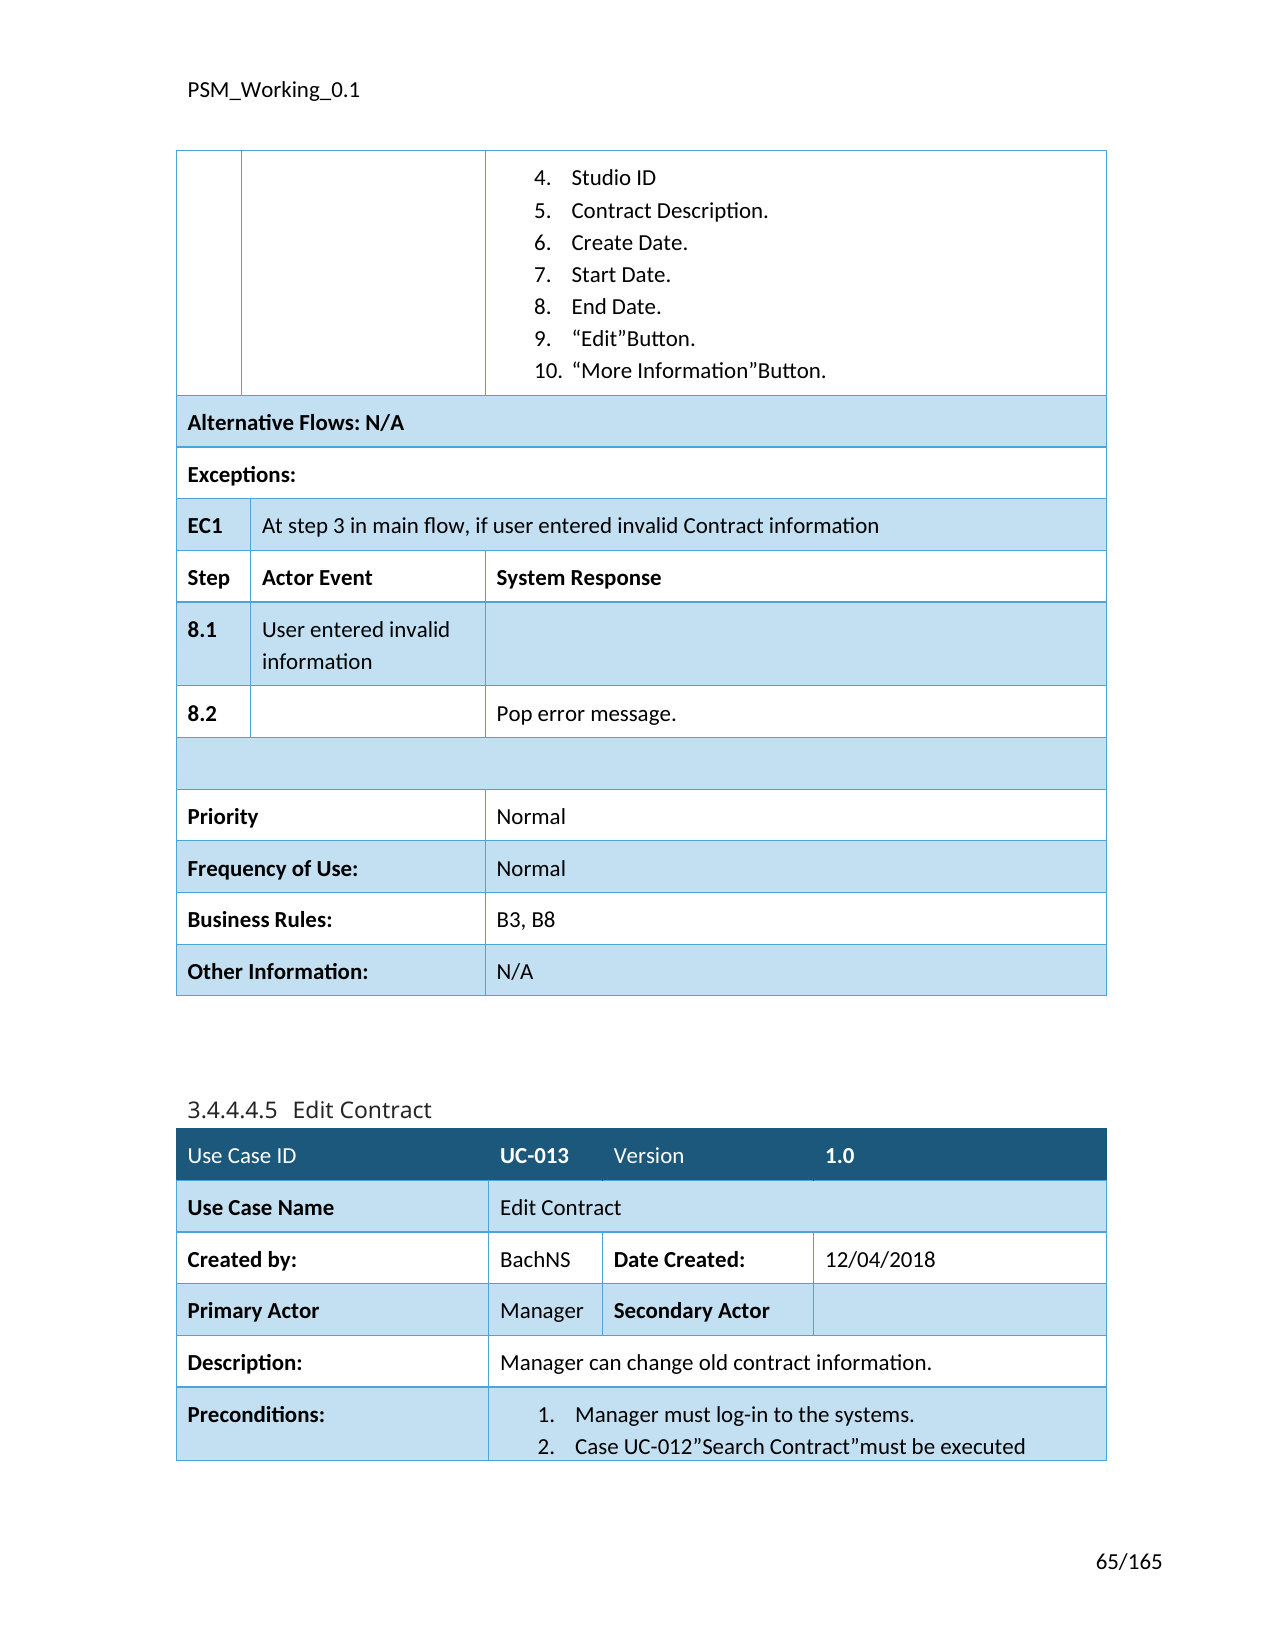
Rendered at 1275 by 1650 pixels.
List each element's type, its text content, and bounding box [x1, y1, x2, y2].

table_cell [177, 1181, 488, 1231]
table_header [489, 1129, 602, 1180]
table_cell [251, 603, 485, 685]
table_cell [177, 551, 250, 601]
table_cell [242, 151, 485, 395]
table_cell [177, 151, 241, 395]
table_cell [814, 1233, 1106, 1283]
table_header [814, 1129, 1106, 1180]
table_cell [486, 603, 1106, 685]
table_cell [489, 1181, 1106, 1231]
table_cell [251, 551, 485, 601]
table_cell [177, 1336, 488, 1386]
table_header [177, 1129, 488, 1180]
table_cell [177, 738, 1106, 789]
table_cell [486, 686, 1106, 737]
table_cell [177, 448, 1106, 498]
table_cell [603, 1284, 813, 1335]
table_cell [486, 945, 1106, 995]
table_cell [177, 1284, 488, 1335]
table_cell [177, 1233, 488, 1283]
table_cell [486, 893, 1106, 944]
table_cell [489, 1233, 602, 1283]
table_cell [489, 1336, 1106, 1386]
subtitle Edit Contract [187, 1094, 1125, 1126]
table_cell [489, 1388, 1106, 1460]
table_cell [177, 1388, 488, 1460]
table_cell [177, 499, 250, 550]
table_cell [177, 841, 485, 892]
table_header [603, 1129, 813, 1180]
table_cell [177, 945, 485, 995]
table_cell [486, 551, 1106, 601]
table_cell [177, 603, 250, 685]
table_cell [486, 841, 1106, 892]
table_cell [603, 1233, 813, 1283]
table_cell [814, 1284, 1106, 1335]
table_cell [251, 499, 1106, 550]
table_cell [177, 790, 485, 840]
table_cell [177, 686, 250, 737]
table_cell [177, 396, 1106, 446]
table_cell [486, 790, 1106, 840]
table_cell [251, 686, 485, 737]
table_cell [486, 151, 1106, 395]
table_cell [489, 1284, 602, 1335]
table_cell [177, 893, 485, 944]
